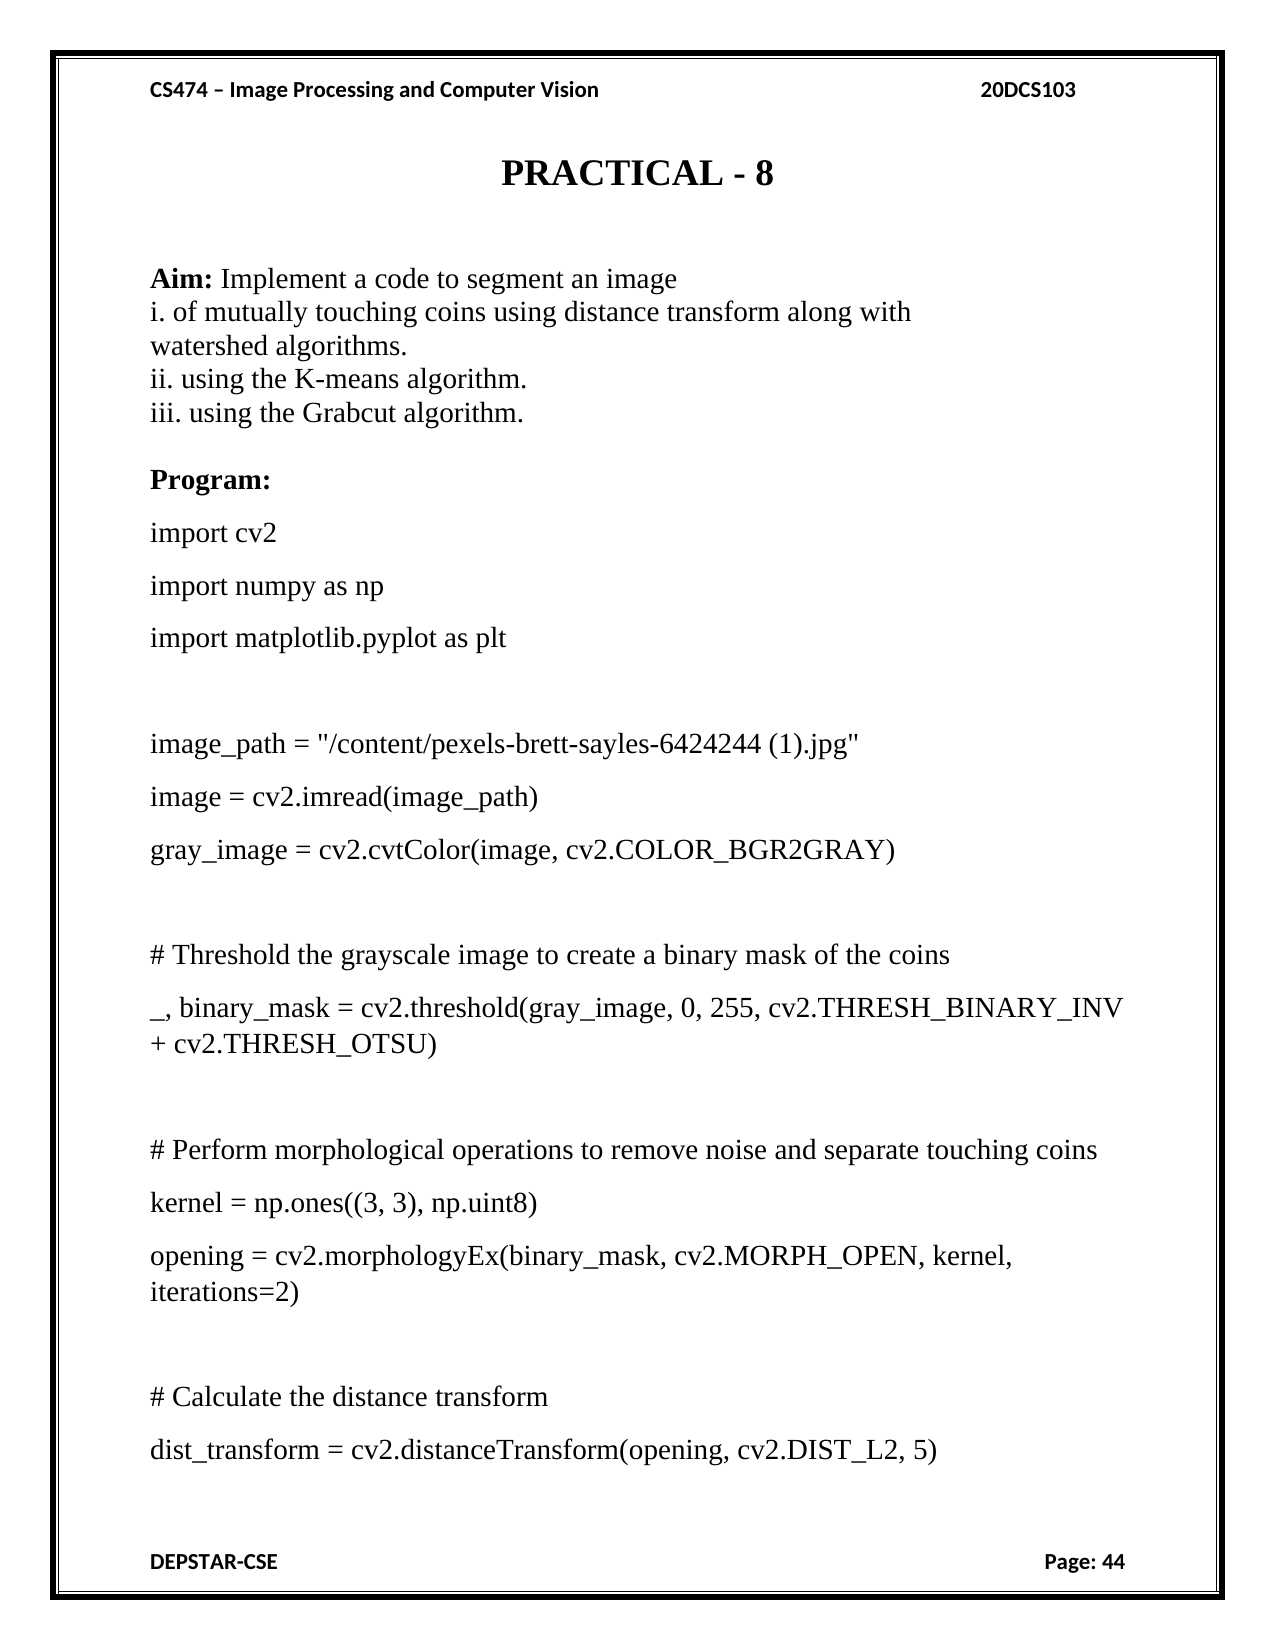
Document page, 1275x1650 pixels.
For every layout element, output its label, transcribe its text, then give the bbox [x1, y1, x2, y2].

text dist_transform = cv2.distanceTransform(opening, cv2.DIST_L2, 5) [150, 1432, 1125, 1466]
text Program: [150, 462, 1125, 496]
text ii. using the K-means algorithm. [150, 362, 1125, 395]
text import numpy as np [150, 568, 1125, 601]
text iii. using the Grabcut algorithm. [150, 395, 1125, 429]
text _, binary_mask = cv2.threshold(gray_image, 0, 255, cv2.THRESH_BINARY_INV + cv2.THRESH_OTSU) [150, 990, 1125, 1060]
text watershed algorithms. [150, 328, 1125, 362]
text # Perform morphological operations to remove noise and separate touching coins [150, 1132, 1125, 1166]
text import matplotlib.pyplot as plt [150, 621, 1125, 654]
text i. of mutually touching coins using distance transform along with [150, 294, 1125, 328]
text image_path = "/content/pexels-brett-sayles-6424244 (1).jpg" [150, 726, 1125, 760]
text kernel = np.ones((3, 3), np.uint8) [150, 1185, 1125, 1218]
text Aim: Implement a code to segment an image [150, 261, 1125, 294]
text PRACTICAL - 8 [150, 150, 1125, 193]
text # Calculate the distance transform [150, 1379, 1125, 1413]
text opening = cv2.morphologyEx(binary_mask, cv2.MORPH_OPEN, kernel, iterations=2) [150, 1238, 1125, 1307]
text image = cv2.imread(image_path) [150, 779, 1125, 813]
text # Threshold the grayscale image to create a binary mask of the coins [150, 937, 1125, 971]
text gray_image = cv2.cvtColor(image, cv2.COLOR_BGR2GRAY) [150, 832, 1125, 865]
text import cv2 [150, 515, 1125, 548]
